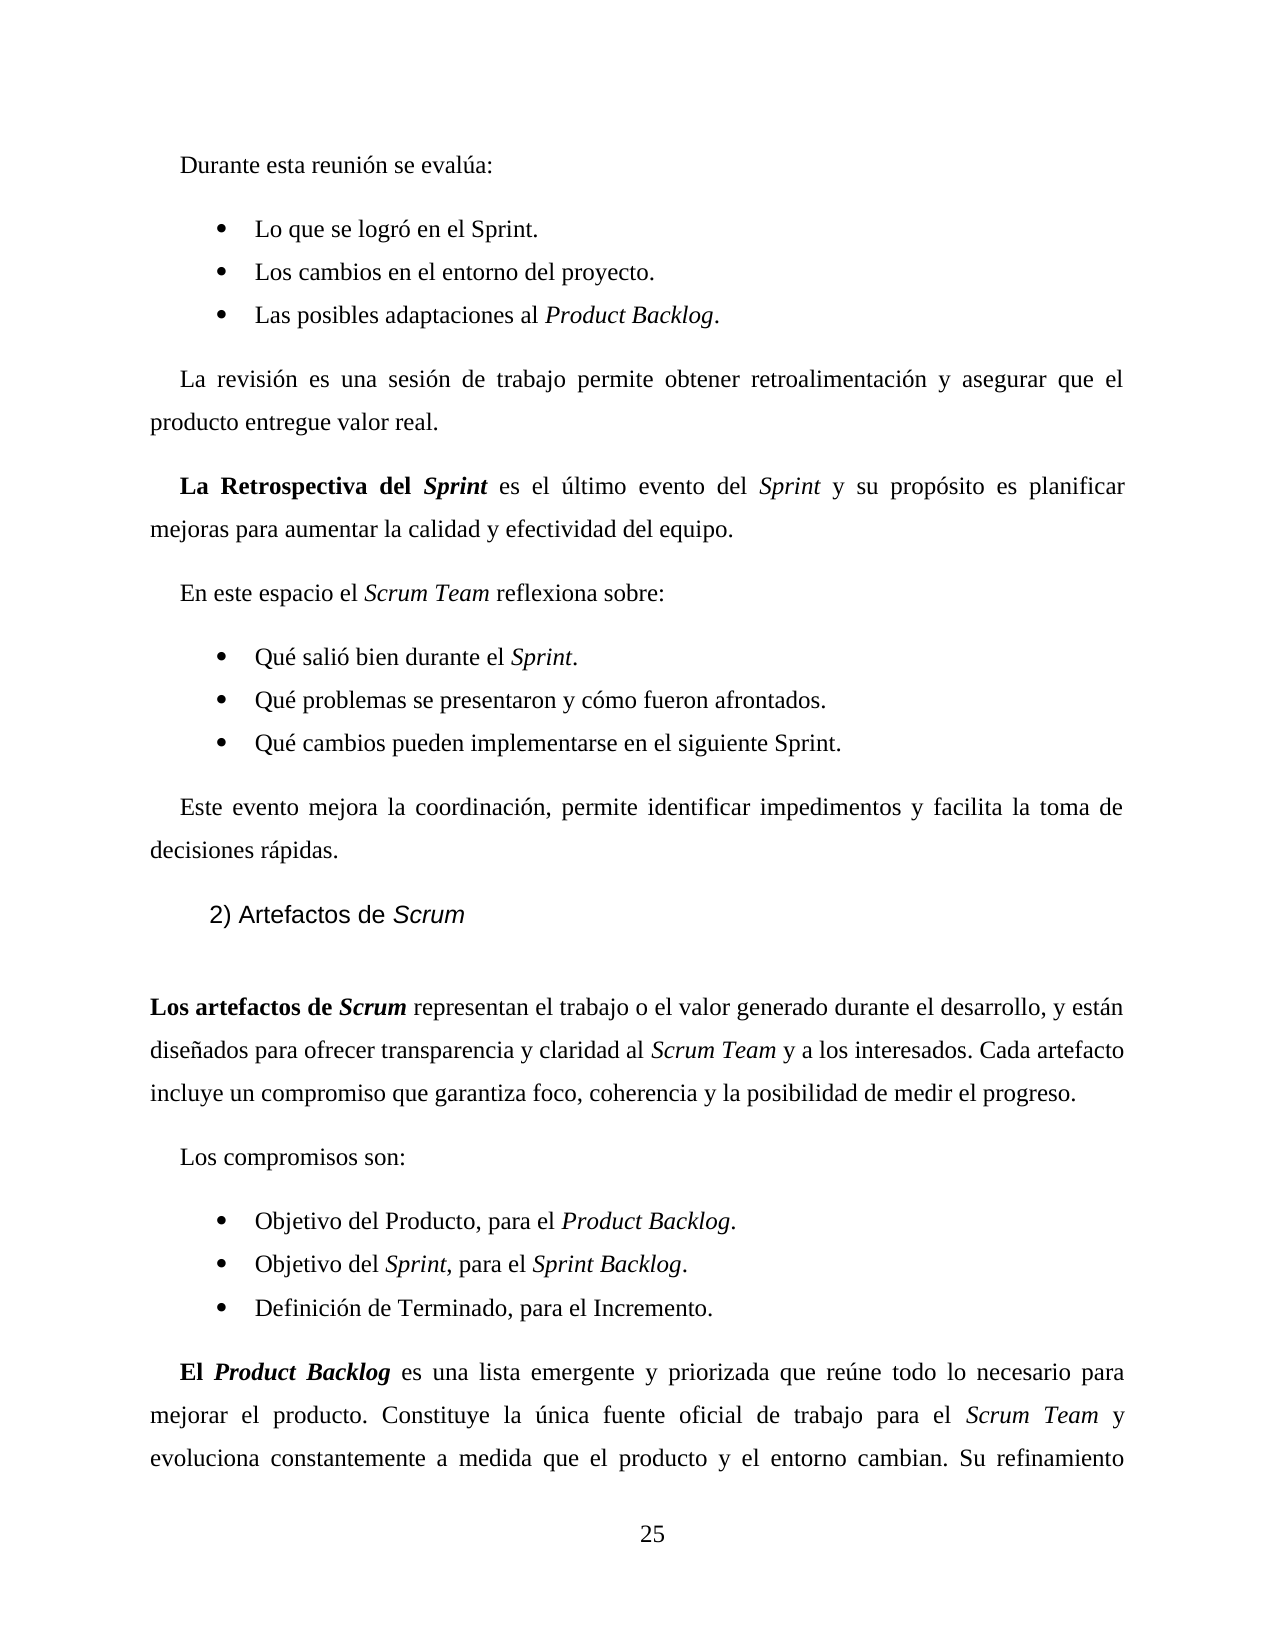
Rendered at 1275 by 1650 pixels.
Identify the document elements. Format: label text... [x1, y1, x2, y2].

list Las posibles adaptaciones al Product Backlog. [217, 300, 1125, 329]
list Qué cambios pueden implementarse en el siguiente Sprint. [217, 728, 1125, 757]
list Los cambios en el entorno del proyecto. [217, 257, 1125, 286]
text En este espacio el Scrum Team reflexiona sobre: [150, 578, 1125, 607]
text La Retrospectiva del Sprint es el último evento del Sprint y su propósito es planificar mejoras para aumentar la calidad y efectividad del equipo. [150, 471, 1125, 543]
text La revisión es una sesión de trabajo permite obtener retroalimentación y asegurar que el producto entregue valor real. [150, 364, 1125, 436]
list Definición de Terminado, para el Incremento. [217, 1293, 1125, 1321]
subtitle 2) Artefactos de Scrum [179, 899, 1125, 928]
text Los compromisos son: [150, 1142, 1125, 1171]
list Qué problemas se presentaron y cómo fueron afrontados. [217, 685, 1125, 714]
list Objetivo del Sprint, para el Sprint Backlog. [217, 1249, 1125, 1278]
text Durante esta reunión se evalúa: [150, 150, 1125, 179]
list Objetivo del Producto, para el Product Backlog. [217, 1206, 1125, 1235]
list Qué salió bien durante el Sprint. [217, 642, 1125, 671]
text Este evento mejora la coordinación, permite identificar impedimentos y facilita la toma de decisiones rápidas. [150, 792, 1125, 864]
list Lo que se logró en el Sprint. [217, 214, 1125, 243]
text Los artefactos de Scrum representan el trabajo o el valor generado durante el desarrollo, y están diseñados para ofrecer transparencia y claridad al Scrum Team y a los interesados. Cada artefacto incluye un compromiso que garantiza foco, coherencia y la posibilidad de medir el progreso. [150, 992, 1125, 1107]
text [150, 1357, 1125, 1472]
